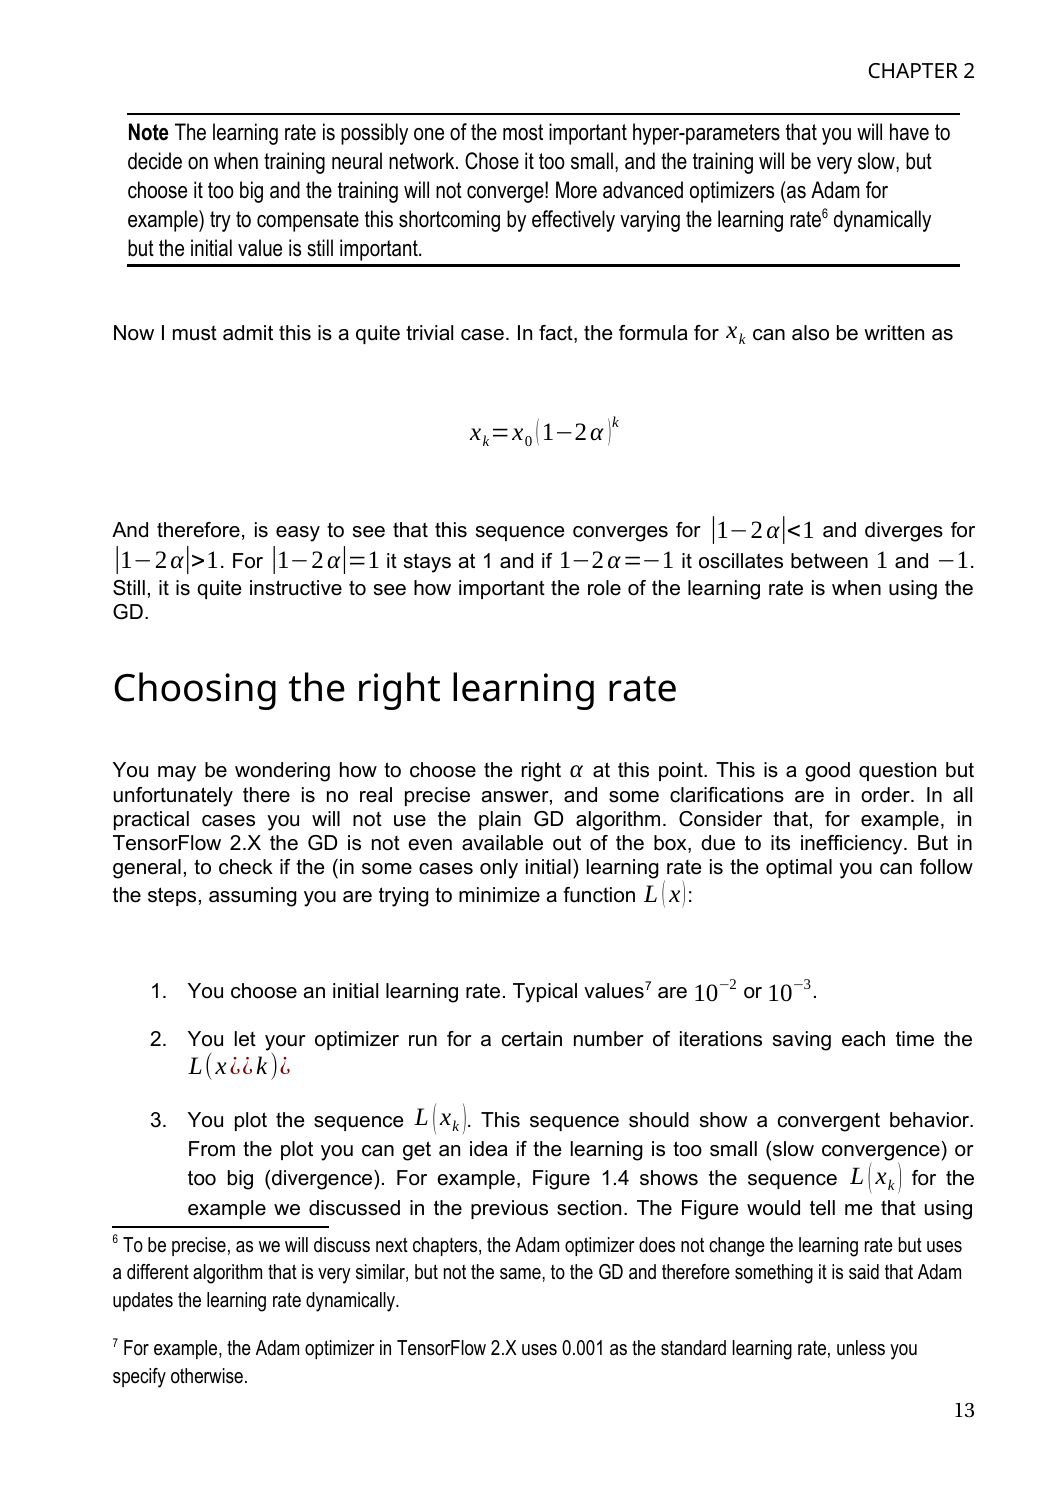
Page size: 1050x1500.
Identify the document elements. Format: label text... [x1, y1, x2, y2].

text Note The learning rate is possibly one of the most important hyper-parameters that you will have to decide on when training neural network. Chose it too small, and the training will be very slow, but choose it too big and the training will not converge! More advanced optimizers (as Adam for example) try to compensate this shortcoming by effectively varying the learning rate dynamically but the initial value is still important. [127, 115, 960, 264]
list You choose an initial learning rate. Typical values are or . [150, 975, 975, 1006]
text Now I must admit this is a quite trivial case. In fact, the formula for can also be written as [112, 317, 975, 348]
list You let your optimizer run for a certain number of iterations saving each time the [150, 1027, 975, 1081]
text You may be wondering how to choose the right at this point. This is a good question but unfortunately there is no real precise answer, and some clarifications are in order. In all practical cases you will not use the plain GD algorithm. Consider that, for example, in TensorFlow 2.X the GD is not even available out of the box, due to its inefficiency. But in general, to check if the (in some cases only initial) learning rate is the optimal you can follow the steps, assuming you are trying to minimize a function : [112, 756, 975, 910]
subtitle Choosing the right learning rate [112, 662, 975, 713]
text And therefore, is easy to see that this sequence converges for and diverges for . For it stays at 1 and if it oscillates between and . Still, it is quite instructive to see how important the role of the learning rate is when using the GD. [112, 515, 975, 624]
